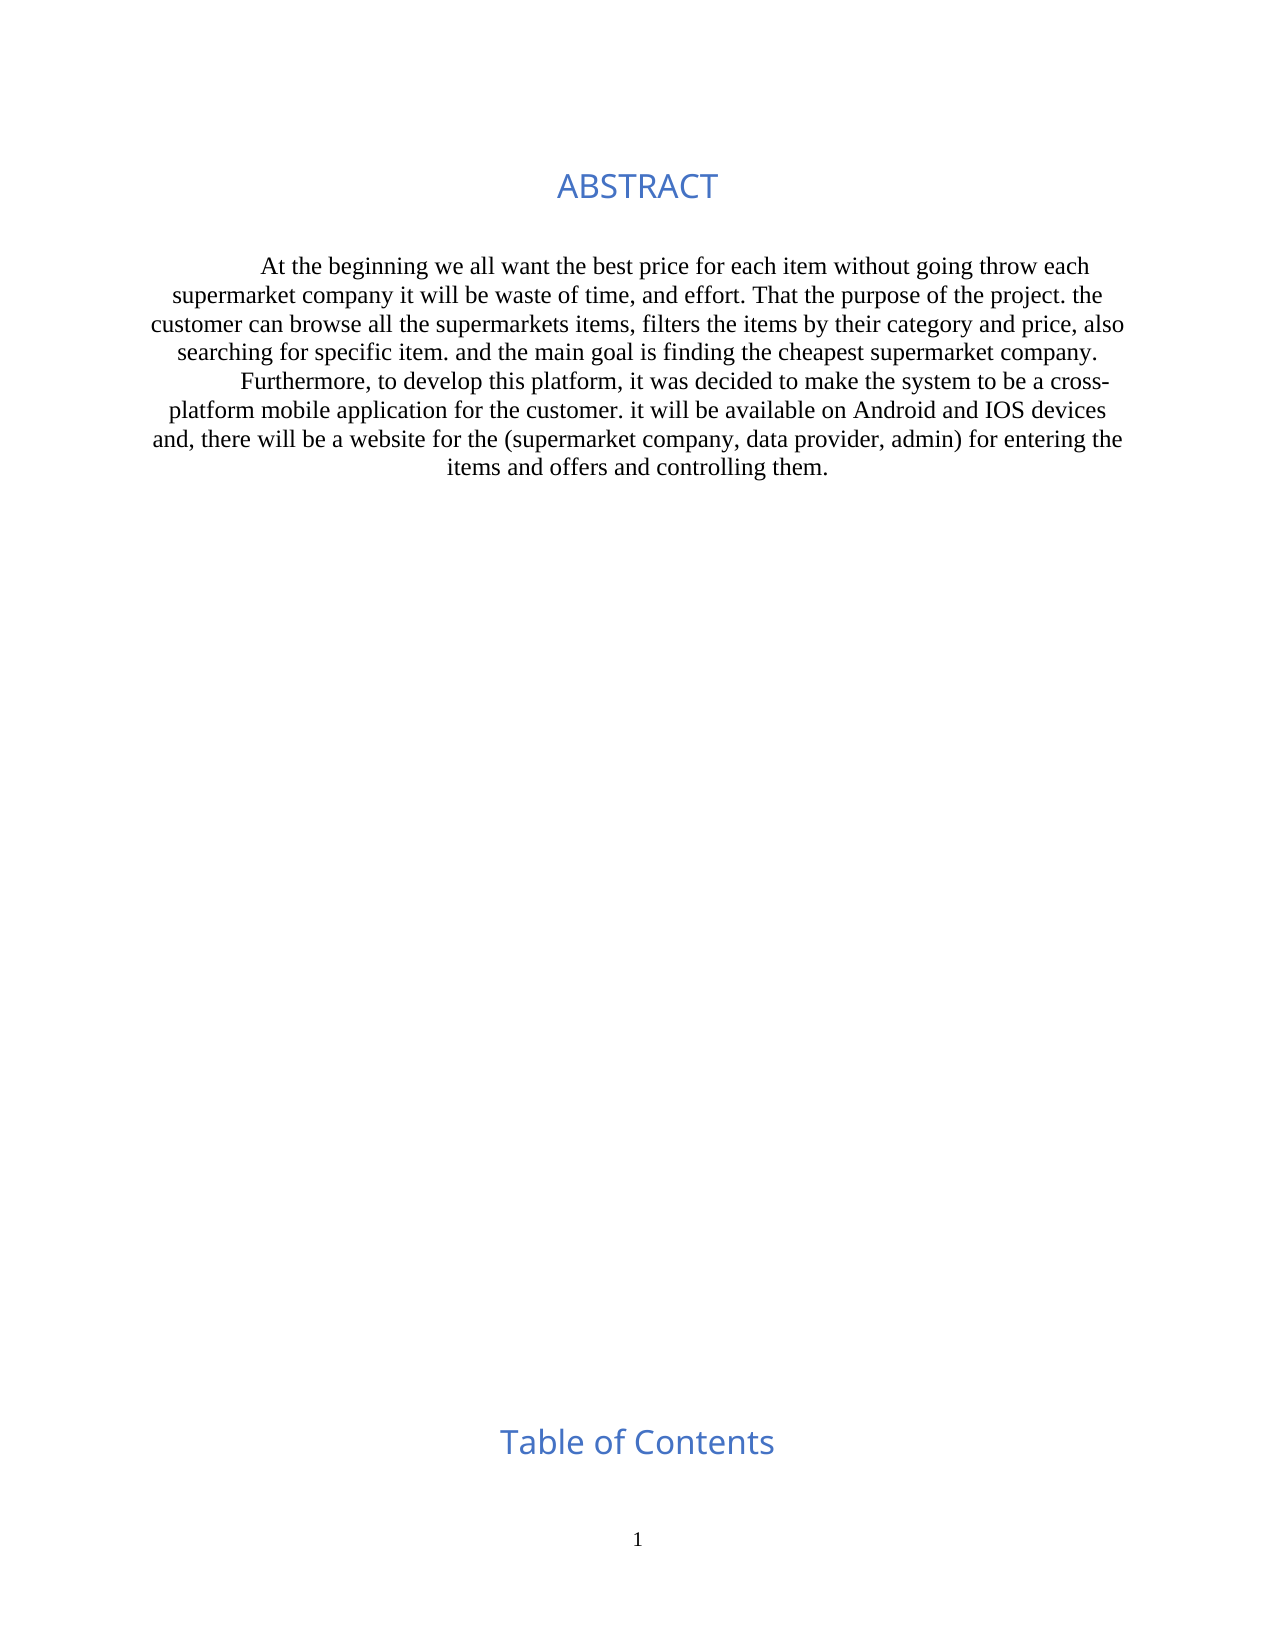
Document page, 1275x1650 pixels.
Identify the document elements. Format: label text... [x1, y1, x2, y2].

text At the beginning we all want the best price for each item without going throw each supermarket company it will be waste of time, and effort. That the purpose of the project. the customer can browse all the supermarkets items, filters the items by their category and price, also searching for specific item. and the main goal is finding the cheapest supermarket company. [150, 251, 1125, 366]
text ABSTRACT [150, 163, 1125, 208]
text Furthermore, to develop this platform, it was decided to make the system to be a cross-platform mobile application for the customer. it will be available on Android and IOS devices and, there will be a website for the (supermarket company, data provider, admin) for entering the items and offers and controlling them. [150, 366, 1125, 481]
